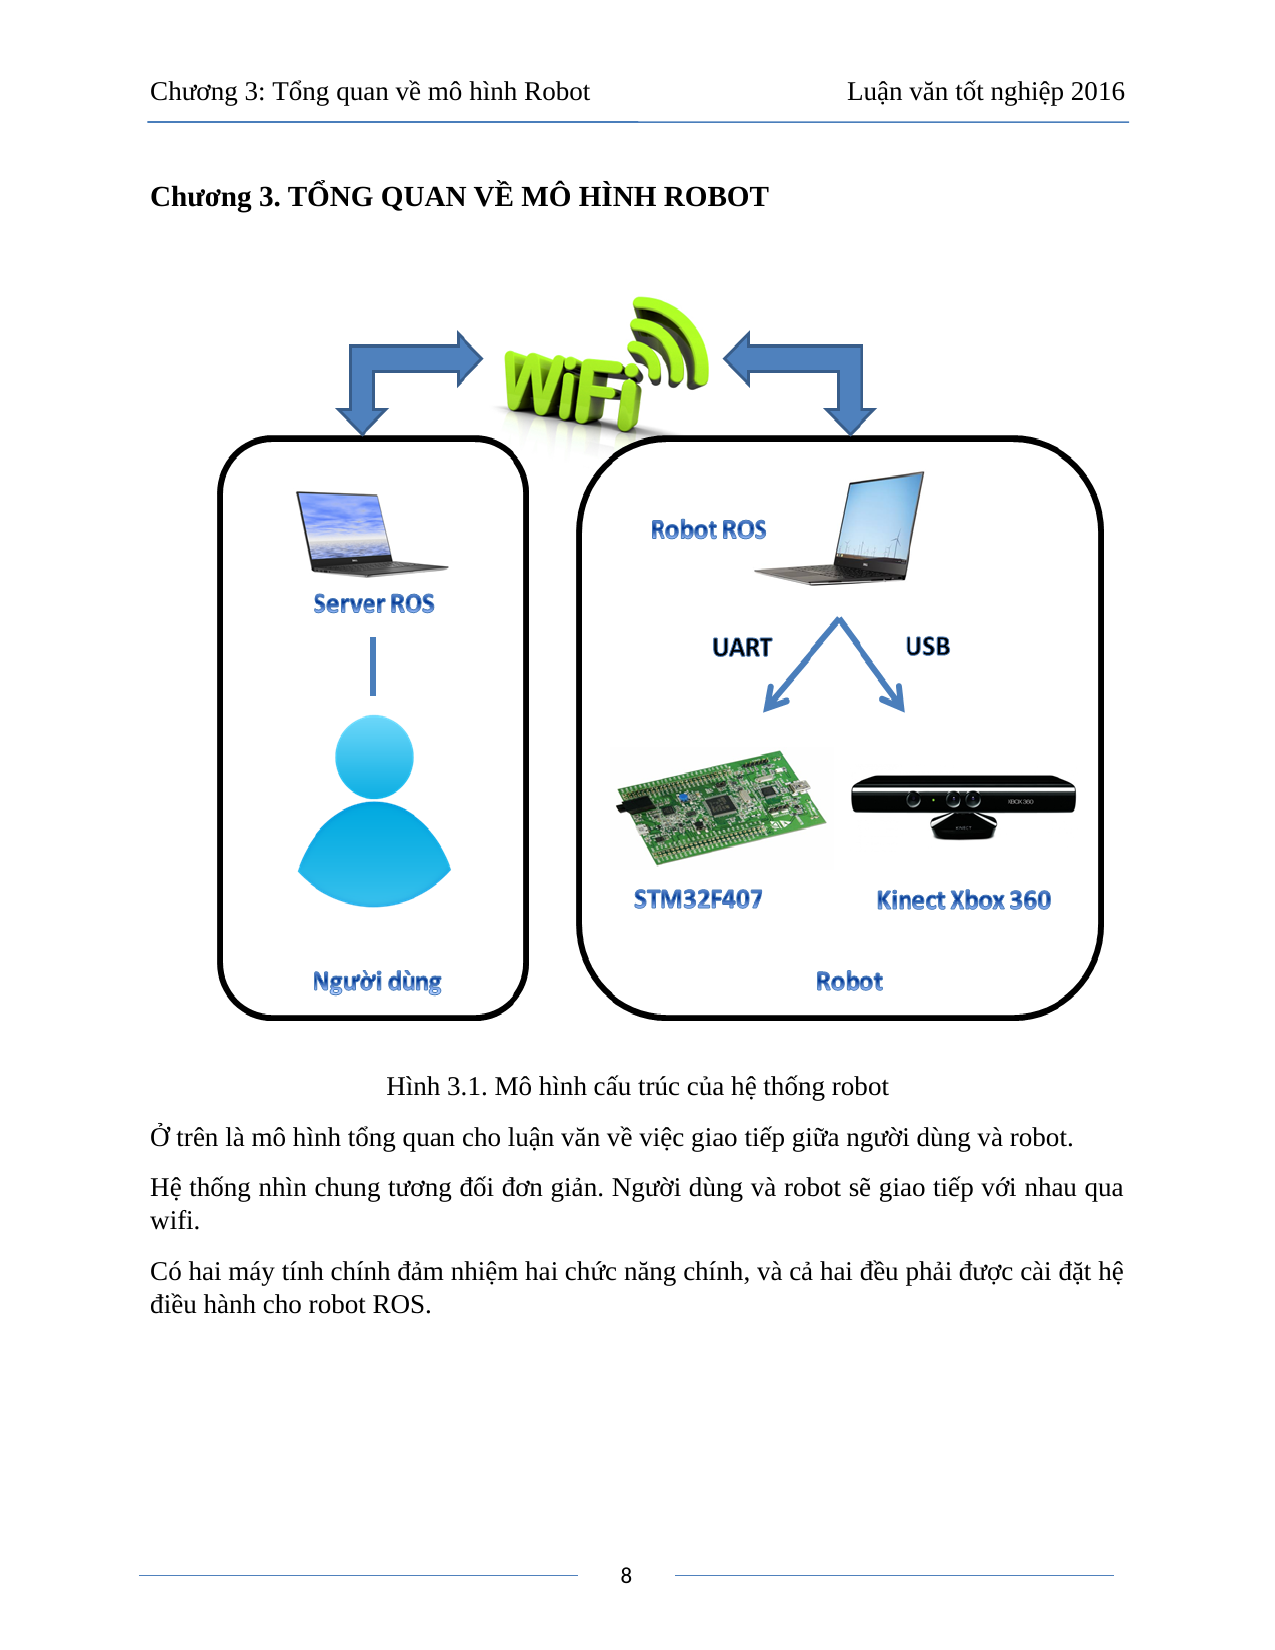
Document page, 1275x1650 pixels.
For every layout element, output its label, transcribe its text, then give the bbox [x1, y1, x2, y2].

text Ở trên là mô hình tổng quan cho luận văn về việc giao tiếp giữa người dùng và robot. [150, 1121, 1125, 1152]
picture [167, 292, 1108, 1052]
text Có hai máy tính chính đảm nhiệm hai chức năng chính, và cả hai đều phải được cài đặt hệ điều hành cho robot ROS. [150, 1255, 1125, 1319]
subtitle Chương 3. TỔNG QUAN VỀ MÔ HÌNH ROBOT [150, 179, 1125, 213]
text Hệ thống nhìn chung tương đối đơn giản. Người dùng và robot sẽ giao tiếp với nhau qua wifi. [150, 1171, 1125, 1236]
